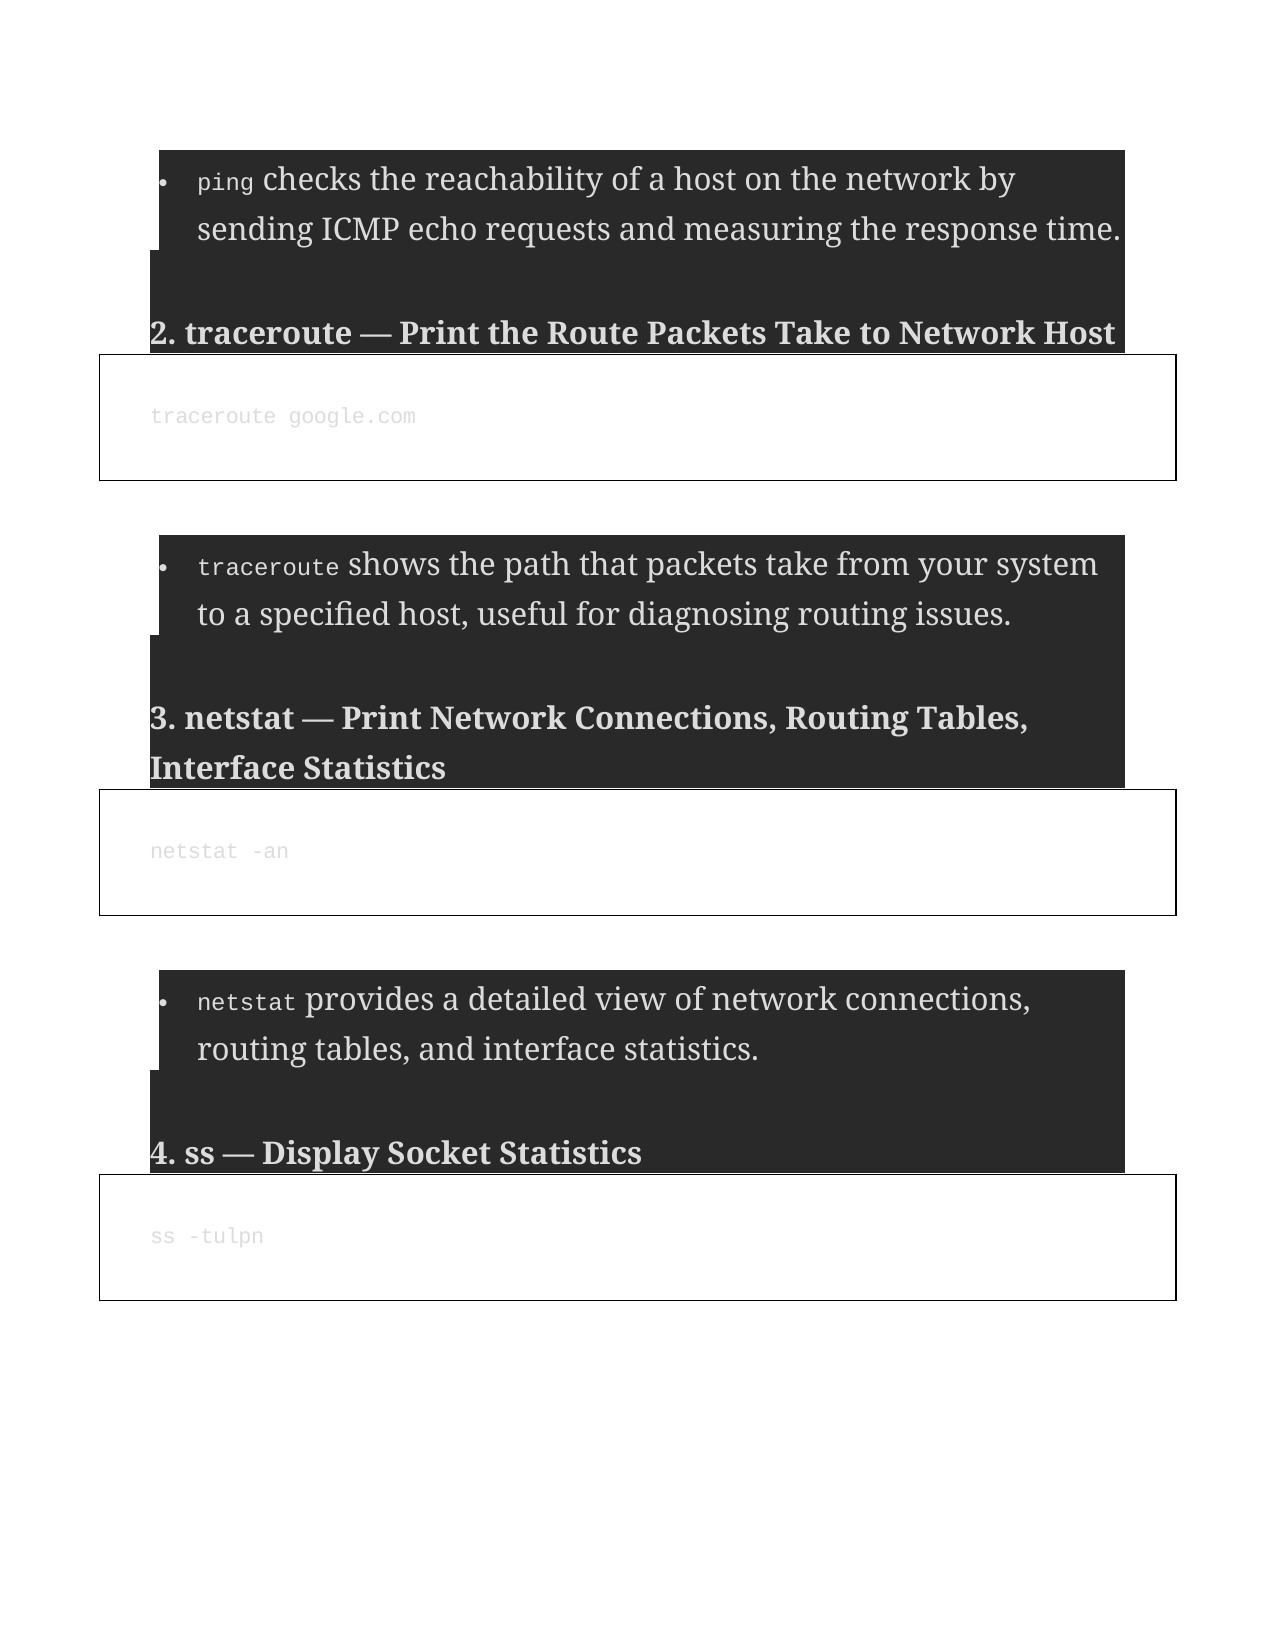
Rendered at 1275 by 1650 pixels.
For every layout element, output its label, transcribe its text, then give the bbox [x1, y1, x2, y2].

list ping checks the reachability of a host on the network by sending ICMP echo requests and measuring the response time. [159, 150, 1125, 250]
text 4. ss — Display Socket Statistics [150, 1123, 1125, 1173]
text 3. netstat — Print Network Connections, Routing Tables, Interface Statistics [150, 688, 1125, 788]
text ss -tulpn [100, 1175, 1175, 1300]
list traceroute shows the path that packets take from your system to a specified host, useful for diagnosing routing issues. [159, 535, 1125, 635]
text traceroute google.com [100, 355, 1175, 480]
list netstat provides a detailed view of network connections, routing tables, and interface statistics. [159, 970, 1125, 1070]
text 2. traceroute — Print the Route Packets Take to Network Host [150, 303, 1125, 353]
text netstat -an [100, 790, 1175, 915]
